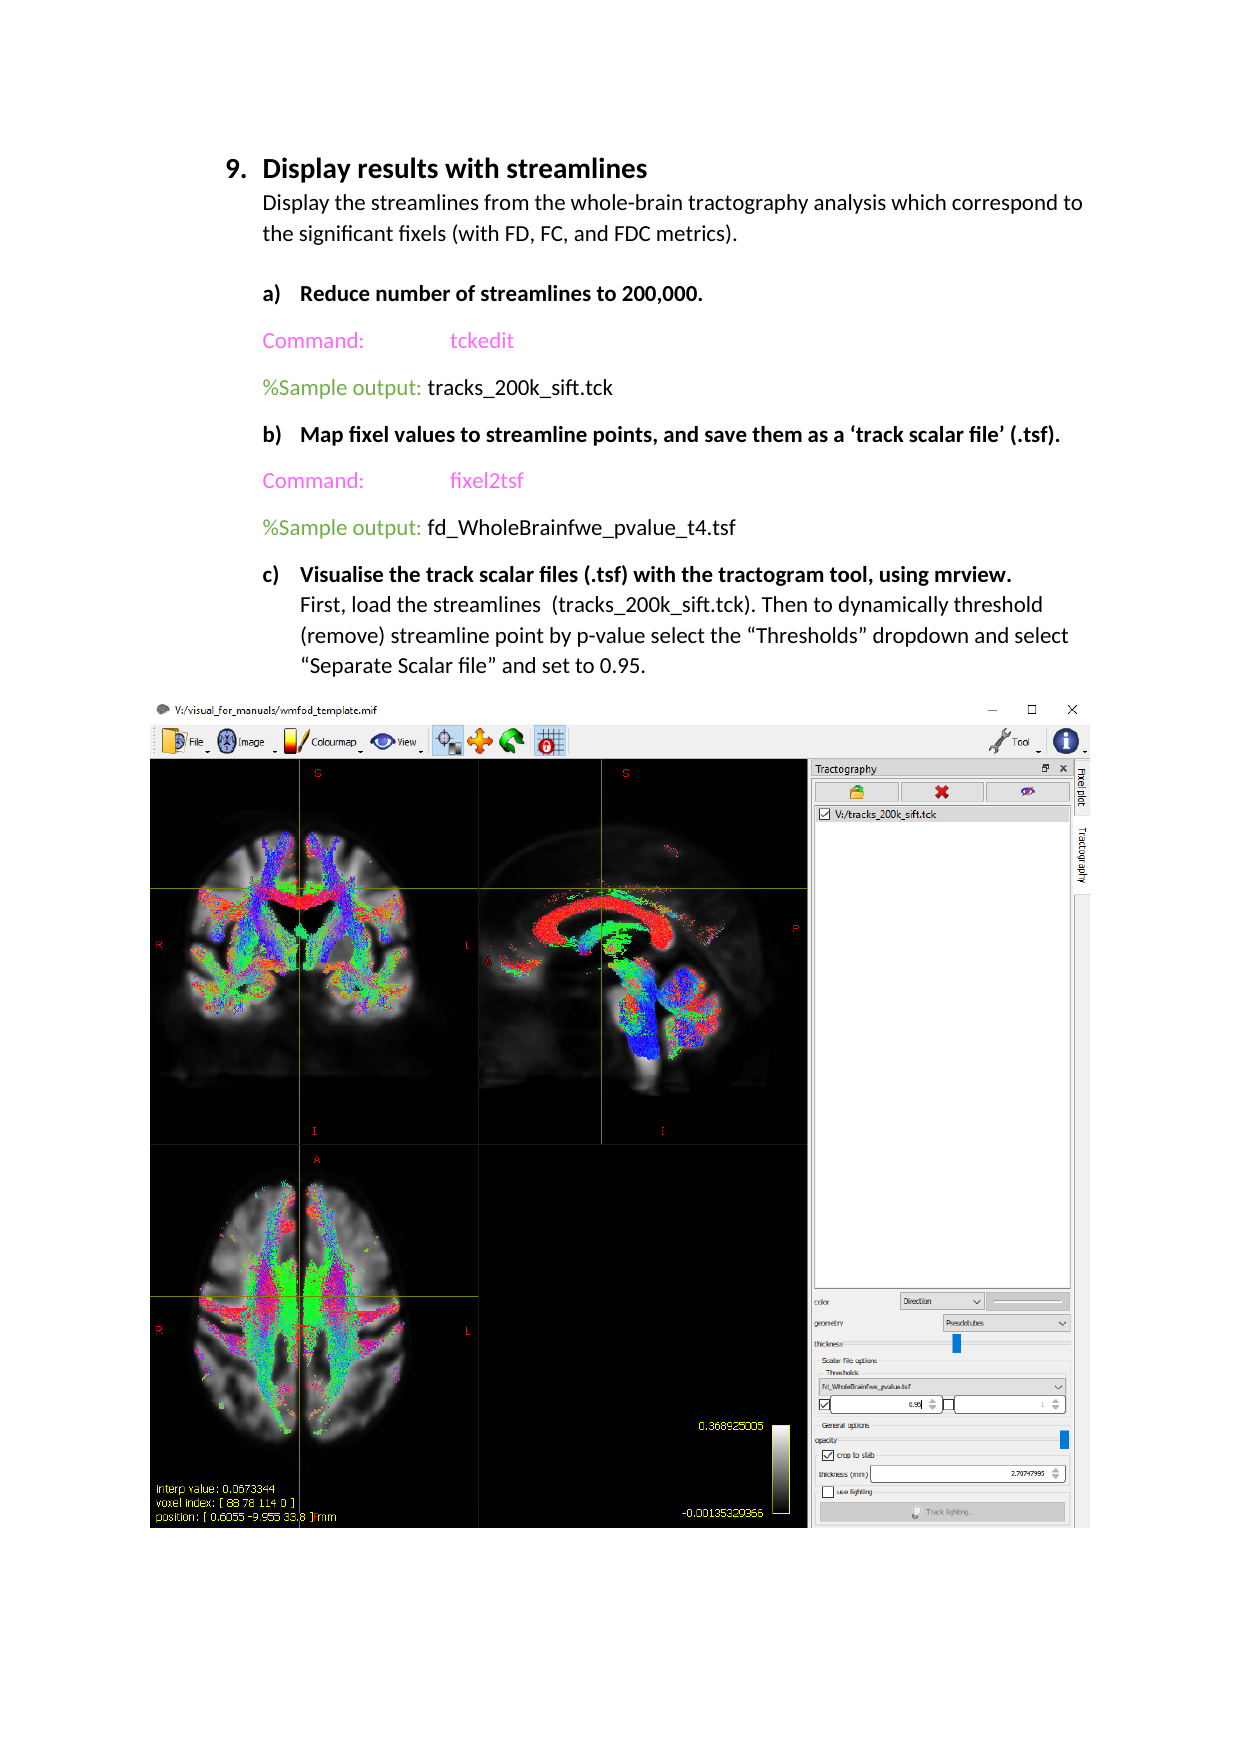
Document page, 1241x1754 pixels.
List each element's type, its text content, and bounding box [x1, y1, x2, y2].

text Command: fixel2tsf [187, 467, 1090, 494]
text Command: tckedit [187, 326, 1090, 354]
text %Sample output: tracks_200k_sift.tck [187, 373, 1090, 401]
list First, load the streamlines (tracks_200k_sift.tck). Then to dynamically threshold (remove) streamline point by p-value select the “Thresholds” dropdown and select “Separate Scalar file” and set to 0.95. [300, 591, 1090, 679]
list Map fixel values to streamline points, and save them as a ‘track scalar file’ (.tsf). [262, 420, 1090, 448]
list Display results with streamlines [225, 150, 1090, 186]
text %Sample output: fd_WholeBrainfwe_pvalue_t4.tsf [187, 513, 1090, 541]
picture [150, 697, 1091, 1528]
list Visualise the track scalar files (.tsf) with the tractogram tool, using mrview. [262, 560, 1090, 588]
list Reduce number of streamlines to 200,000. [262, 279, 1090, 307]
list Display the streamlines from the whole-brain tractography analysis which correspond to the significant fixels (with FD, FC, and FDC metrics). [262, 188, 1090, 247]
